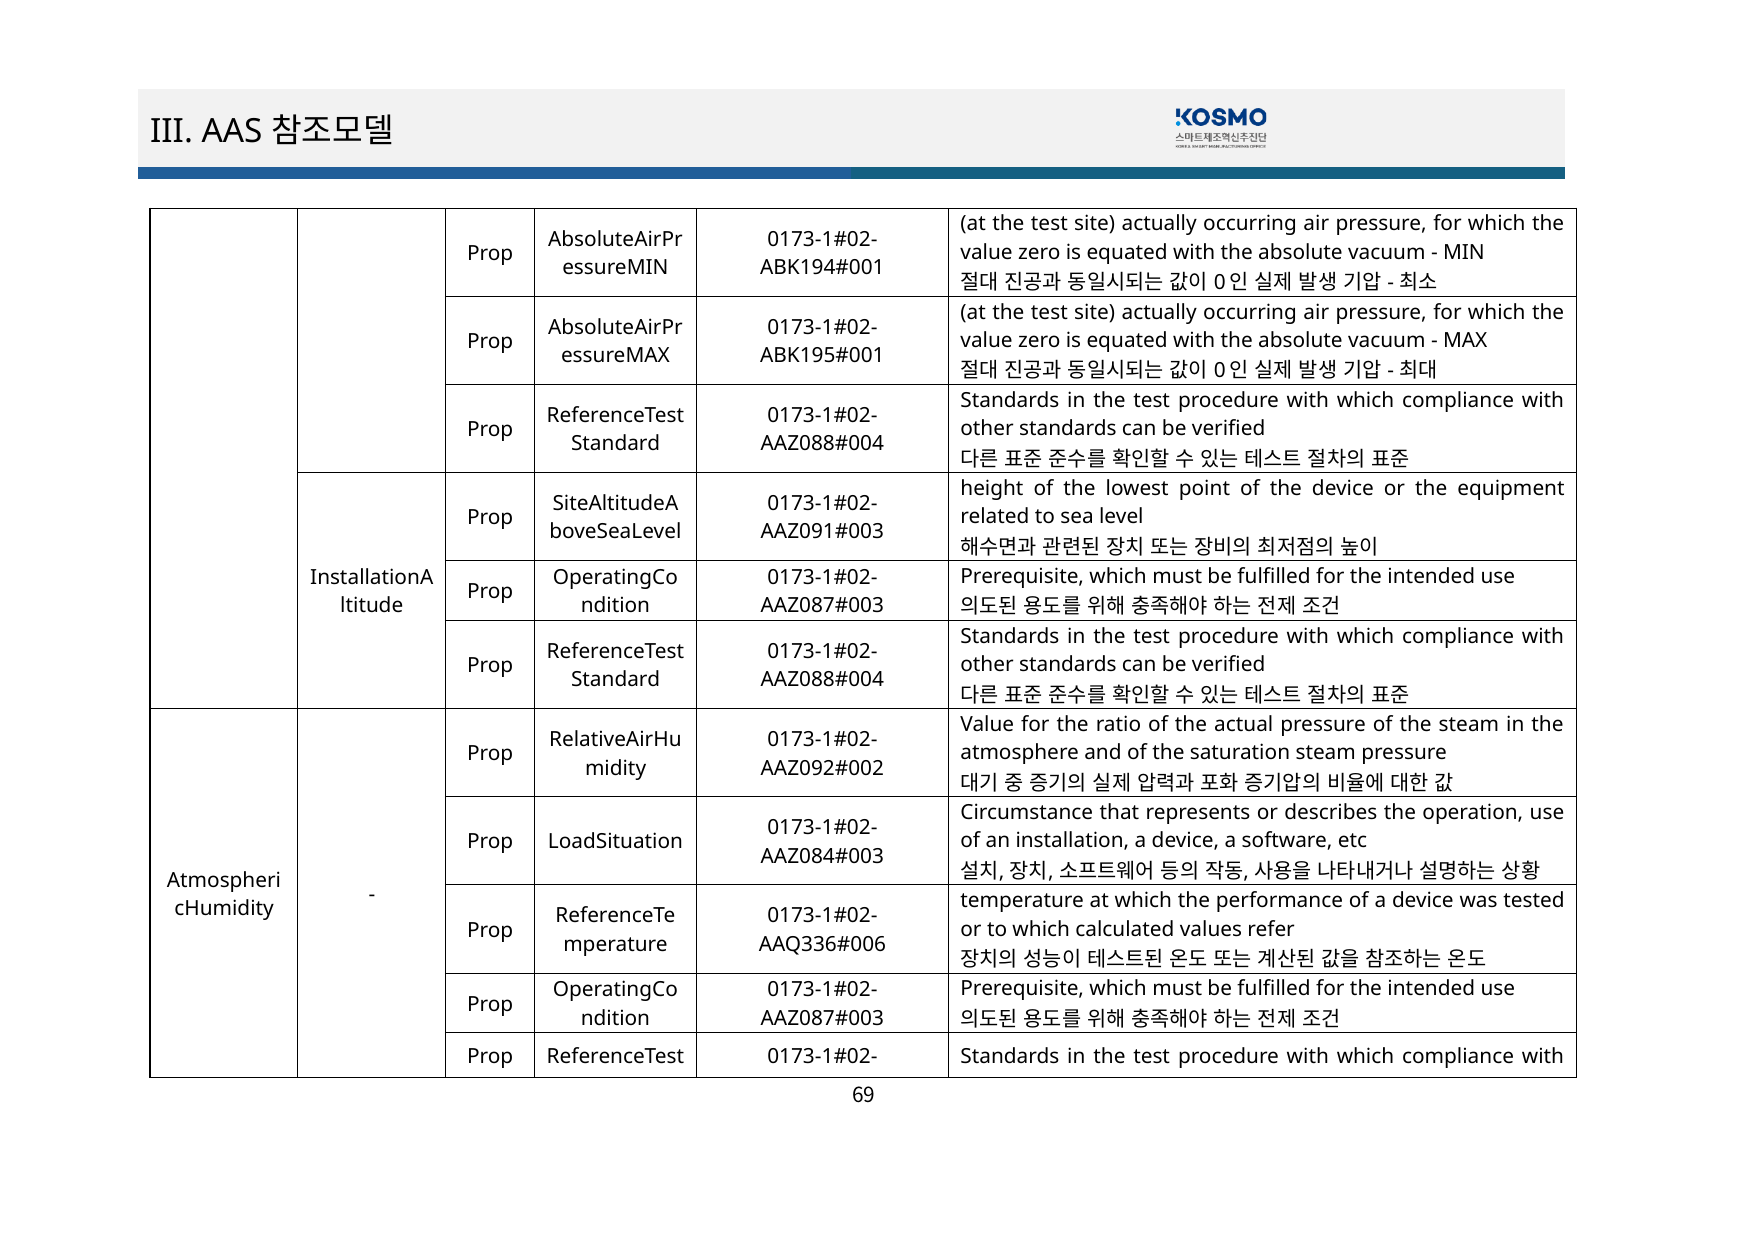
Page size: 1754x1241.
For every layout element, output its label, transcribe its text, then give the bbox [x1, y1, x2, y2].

table_cell Prop [446, 385, 534, 472]
table_cell temperature at which the performance of a device was tested or to which calculated values refer 장치의 성능이 테스트된 온도 또는 계산된 값을 참조하는 온도 [949, 885, 1576, 972]
table_cell 0173-1#02-ABK195#001 [697, 297, 948, 384]
table_cell SiteAltitudeAboveSeaLevel [535, 473, 696, 560]
table_cell Value for the ratio of the actual pressure of the steam in the atmosphere and of the saturation steam pressure 대기 중 증기의 실제 압력과 포화 증기압의 비율에 대한 값 [949, 709, 1576, 796]
table_cell 0173-1#02-AAZ087#003 [697, 974, 948, 1032]
table_cell - [298, 709, 445, 1077]
table_cell ReferenceTestStandard [535, 385, 696, 472]
table_cell 0173-1#02-AAZ088#004 [697, 385, 948, 472]
table_cell 0173-1#02-ABK194#001 [697, 209, 948, 296]
table_cell 0173-1#02-AAZ092#002 [697, 709, 948, 796]
table_cell Prop [446, 974, 534, 1032]
table_cell RelativeAirHumidity [535, 709, 696, 796]
table_cell Prop [446, 797, 534, 884]
table_cell Prop [446, 621, 534, 708]
table_cell Prop [446, 473, 534, 560]
table_cell Prop [446, 209, 534, 296]
table_cell 0173-1#02-AAZ088#004 [697, 621, 948, 708]
table_cell 0173-1#02-AAZ091#003 [697, 473, 948, 560]
table_cell AbsoluteAirPressureMIN [535, 209, 696, 296]
table_cell Prop [446, 561, 534, 620]
table_cell AbsoluteAirPressureMAX [535, 297, 696, 384]
table_cell OperatingCondition [535, 561, 696, 620]
table_cell 0173-1#02-AAZ087#003 [697, 561, 948, 620]
table_cell Standards in the test procedure with which compliance with other standards can be verified 다른 표준 준수를 확인할 수 있는 테스트 절차의 표준 [949, 1033, 1576, 1077]
table_cell Standards in the test procedure with which compliance with other standards can be verified 다른 표준 준수를 확인할 수 있는 테스트 절차의 표준 [949, 385, 1576, 472]
picture [1175, 108, 1267, 148]
table_cell Circumstance that represents or describes the operation, use of an installation, a device, a software, etc 설치, 장치, 소프트웨어 등의 작동, 사용을 나타내거나 설명하는 상황 [949, 797, 1576, 884]
table_cell height of the lowest point of the device or the equipment related to sea level 해수면과 관련된 장치 또는 장비의 최저점의 높이 [949, 473, 1576, 560]
table_cell 0173-1#02-AAQ336#006 [697, 885, 948, 972]
table_cell Prerequisite, which must be fulfilled for the intended use 의도된 용도를 위해 충족해야 하는 전제 조건 [949, 561, 1576, 620]
table_cell (at the test site) actually occurring air pressure, for which the value zero is equated with the absolute vacuum - MIN 절대 진공과 동일시되는 값이 0인 실제 발생 기압 - 최소 [949, 209, 1576, 296]
table_cell Prop [446, 885, 534, 972]
table_cell OperatingCondition [535, 974, 696, 1032]
table_cell Prerequisite, which must be fulfilled for the intended use 의도된 용도를 위해 충족해야 하는 전제 조건 [949, 974, 1576, 1032]
table_cell AtmosphericHumidity [151, 709, 297, 1077]
table_cell Standards in the test procedure with which compliance with other standards can be verified 다른 표준 준수를 확인할 수 있는 테스트 절차의 표준 [949, 621, 1576, 708]
table_cell ReferenceTestStandard [535, 1033, 696, 1077]
table_cell LoadSituation [535, 797, 696, 884]
table_cell ReferenceTemperature [535, 885, 696, 972]
table_cell (at the test site) actually occurring air pressure, for which the value zero is equated with the absolute vacuum - MAX 절대 진공과 동일시되는 값이 0인 실제 발생 기압 - 최대 [949, 297, 1576, 384]
table_cell 0173-1#02-AAZ084#003 [697, 797, 948, 884]
table_cell Prop [446, 709, 534, 796]
table_cell InstallationAltitude [298, 473, 445, 708]
table_cell ReferenceTestStandard [535, 621, 696, 708]
table_cell Prop [446, 1033, 534, 1077]
table_cell Prop [446, 297, 534, 384]
table_cell 0173-1#02-AAZ088#004 [697, 1033, 948, 1077]
